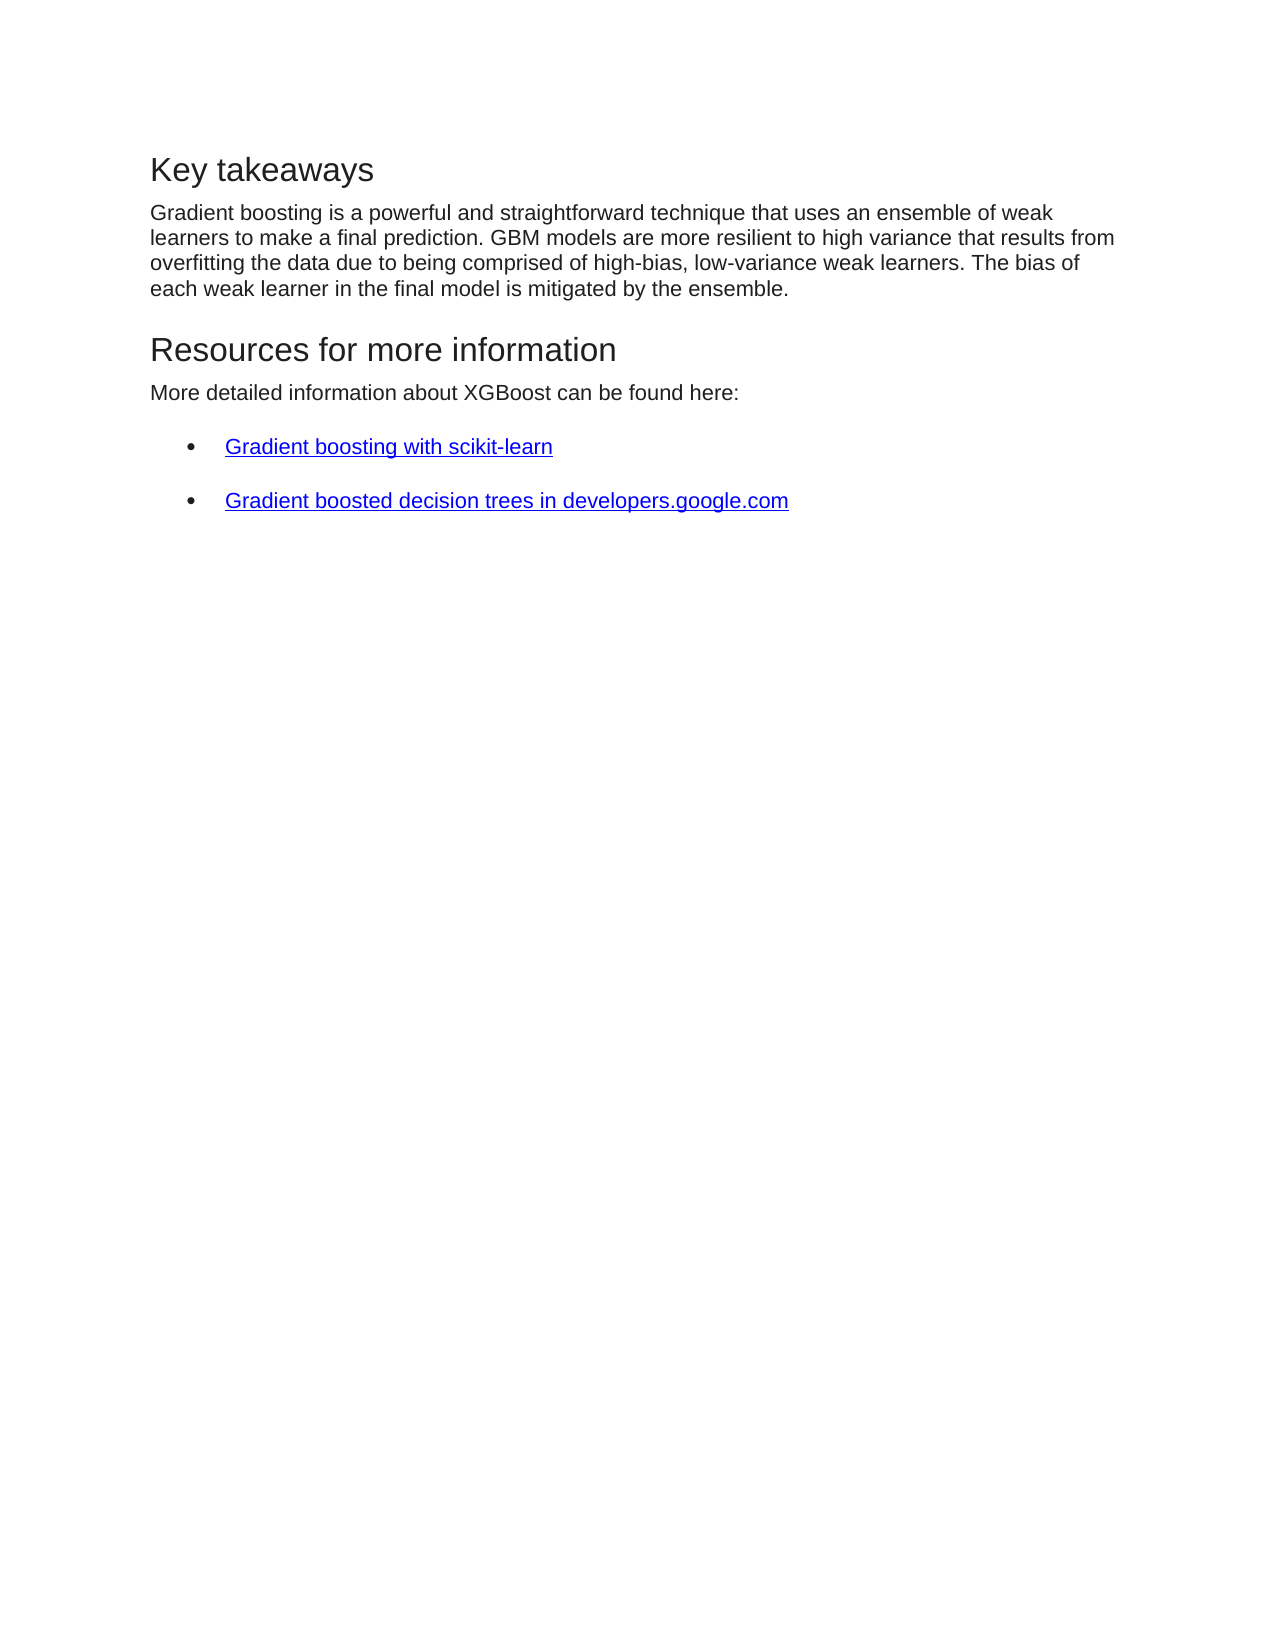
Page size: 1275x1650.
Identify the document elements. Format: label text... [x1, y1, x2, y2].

list Gradient boosting with scikit-learn [187, 434, 1125, 459]
subtitle Resources for more information [150, 330, 1125, 368]
subtitle Key takeaways [150, 150, 1125, 188]
text More detailed information about XGBoost can be found here: [150, 379, 1125, 405]
text Gradient boosting is a powerful and straightforward technique that uses an ensemble of weak learners to make a final prediction. GBM models are more resilient to high variance that results from overfitting the data due to being comprised of high-bias, low-variance weak learners. The bias of each weak learner in the final model is mitigated by the ensemble. [150, 200, 1125, 301]
list Gradient boosted decision trees in developers.google.com [187, 488, 1125, 513]
